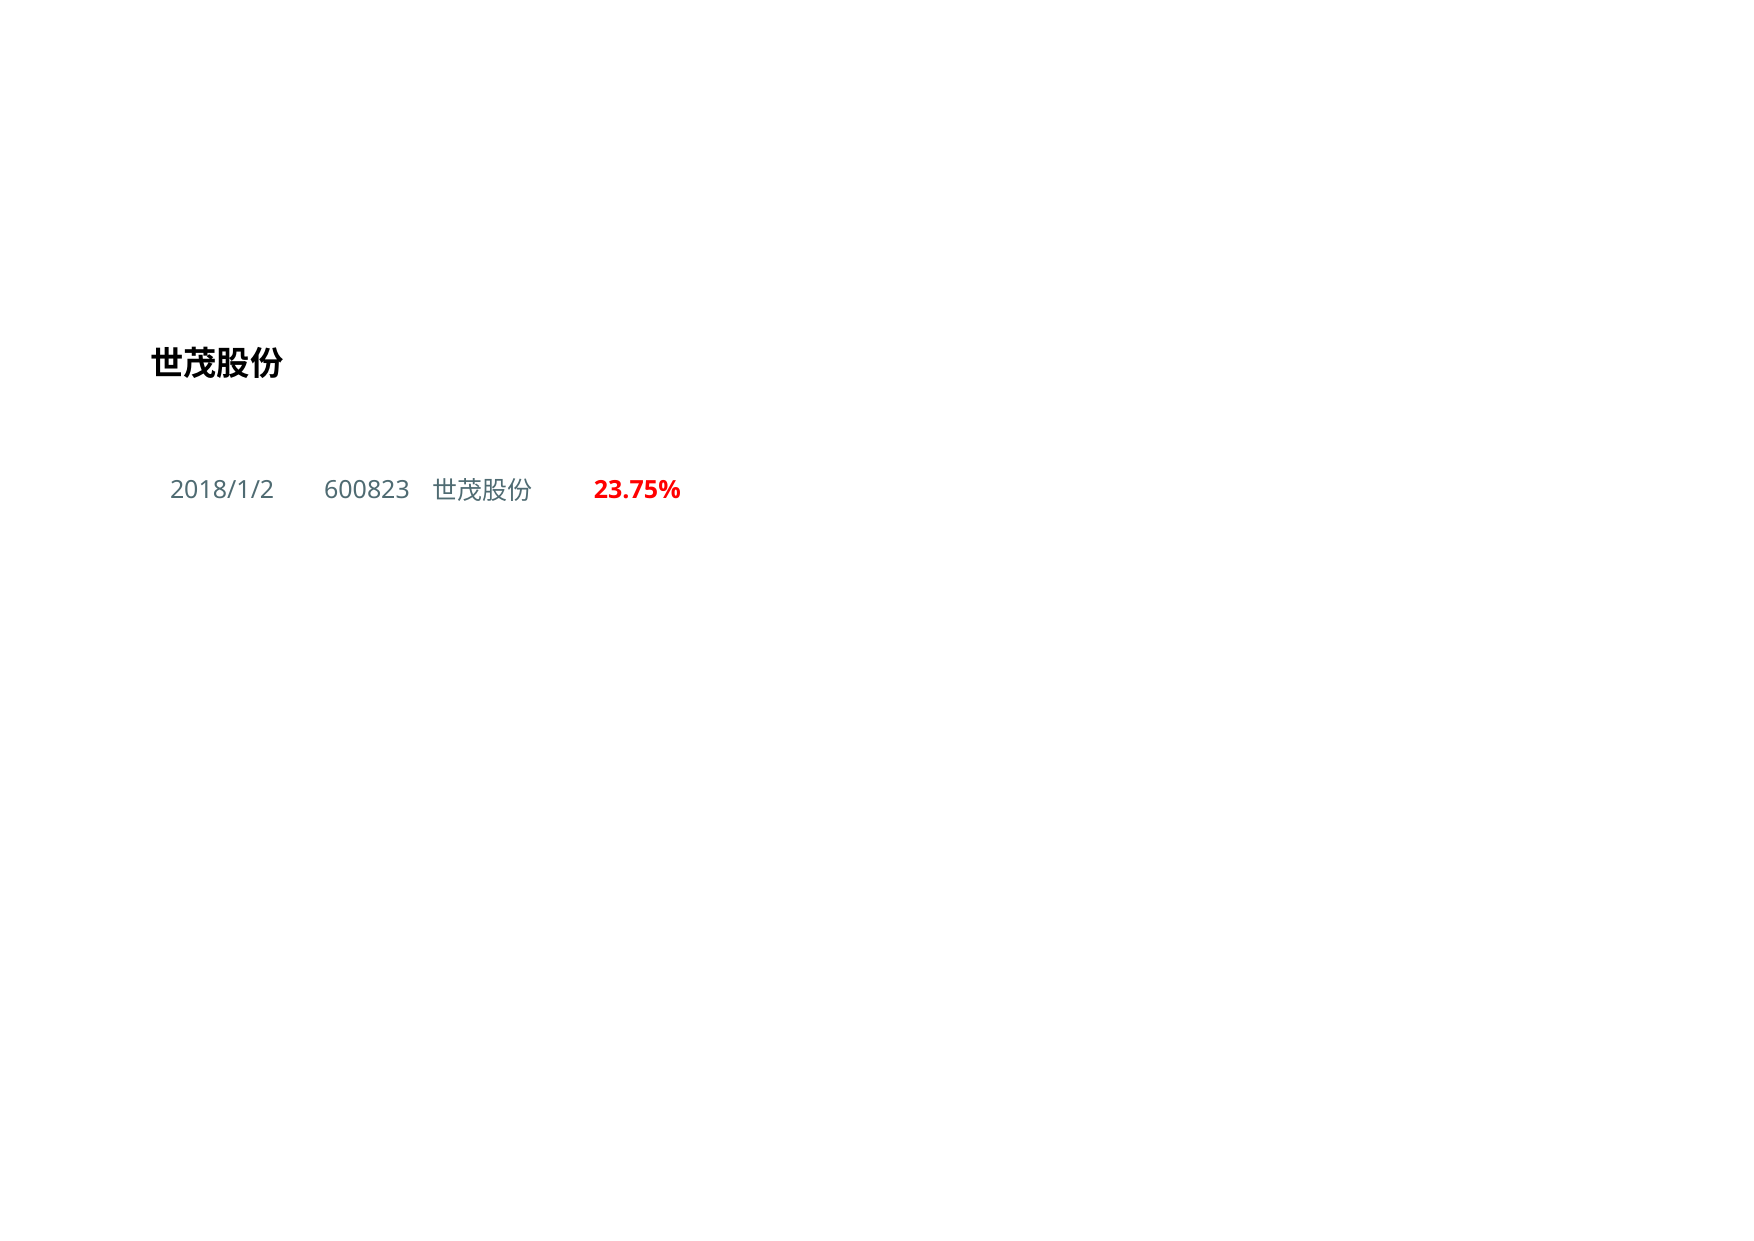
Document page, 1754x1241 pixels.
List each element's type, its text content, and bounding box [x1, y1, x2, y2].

table_header 世茂股份 [421, 467, 556, 511]
table_header 2018/1/2 [150, 467, 285, 511]
table_header 600823 [285, 467, 421, 511]
table_header 23.75% [556, 467, 692, 511]
subtitle 世茂股份 [150, 317, 1604, 405]
